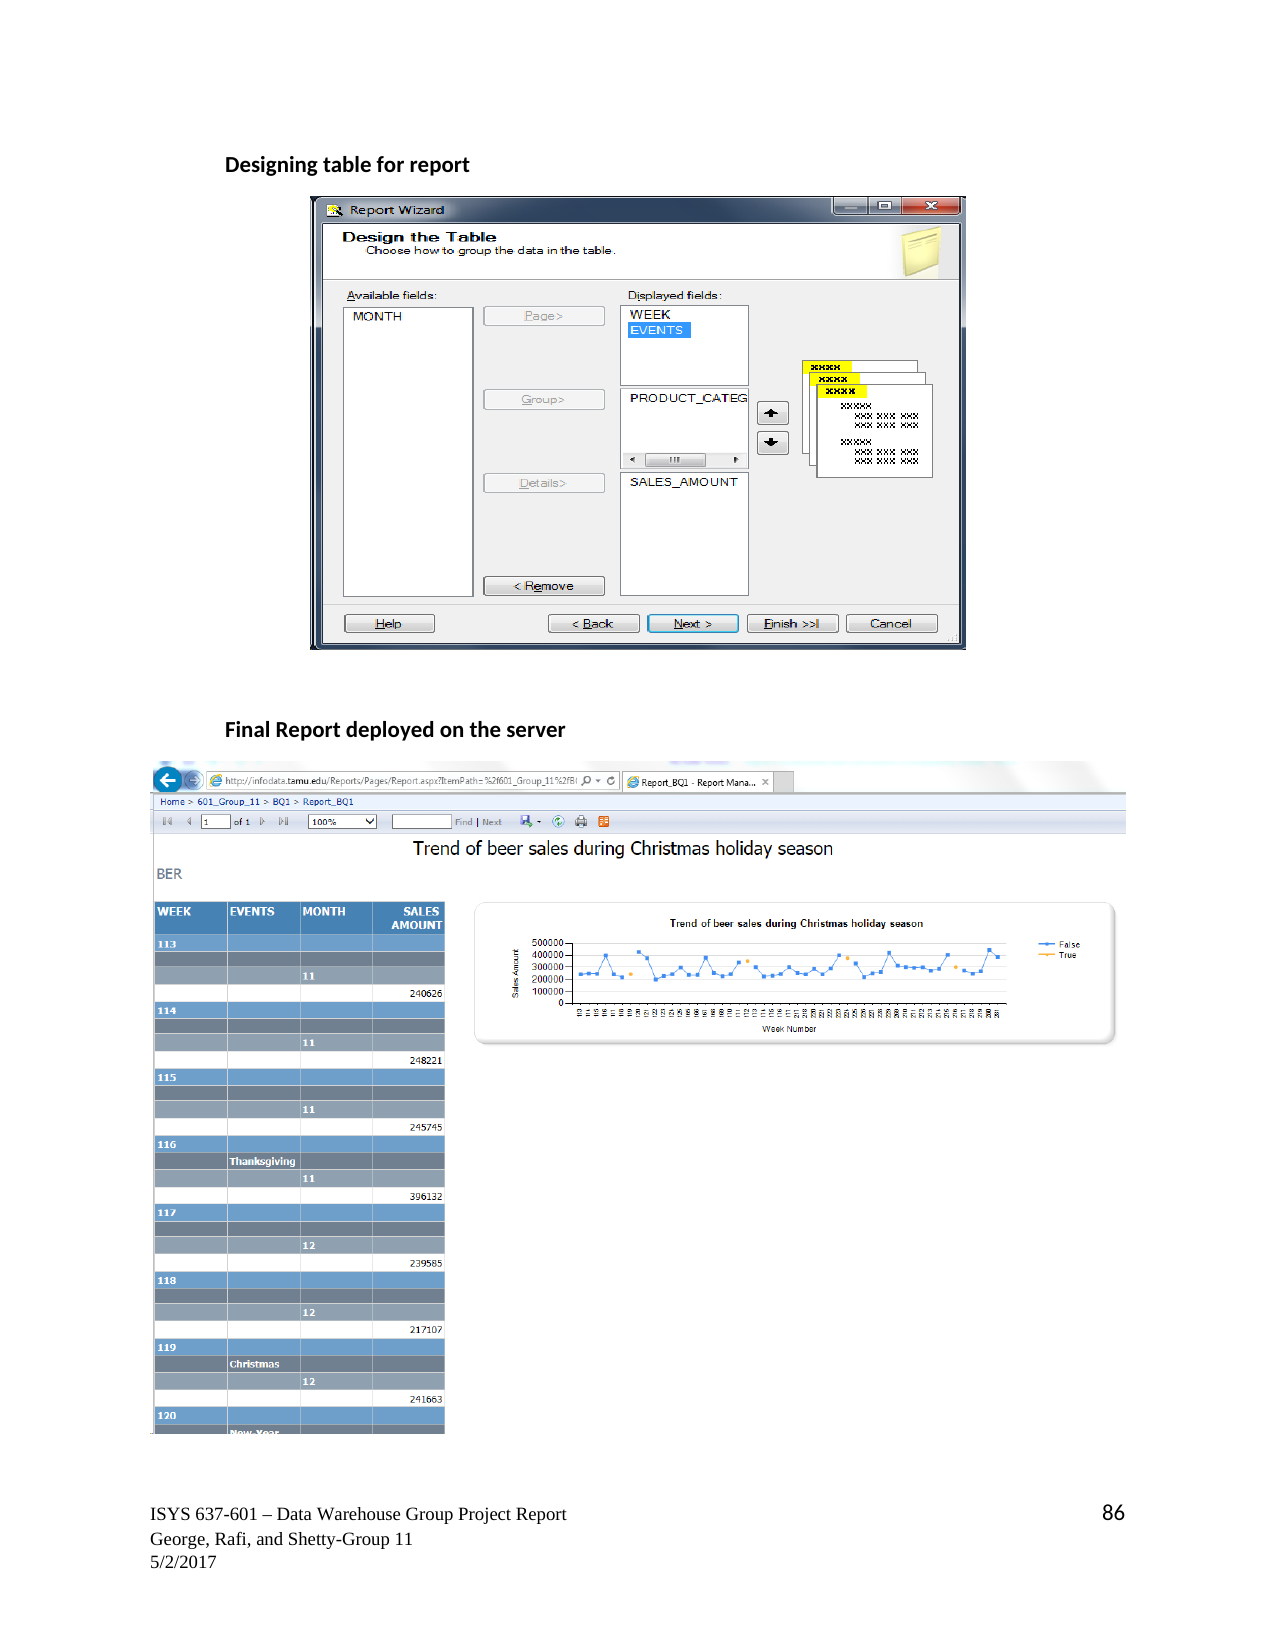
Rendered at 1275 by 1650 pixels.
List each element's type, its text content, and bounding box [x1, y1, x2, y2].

picture [150, 761, 1126, 1434]
text Final Report deployed on the server [150, 715, 1125, 743]
picture [310, 196, 966, 650]
text Designing table for report [150, 150, 1125, 178]
